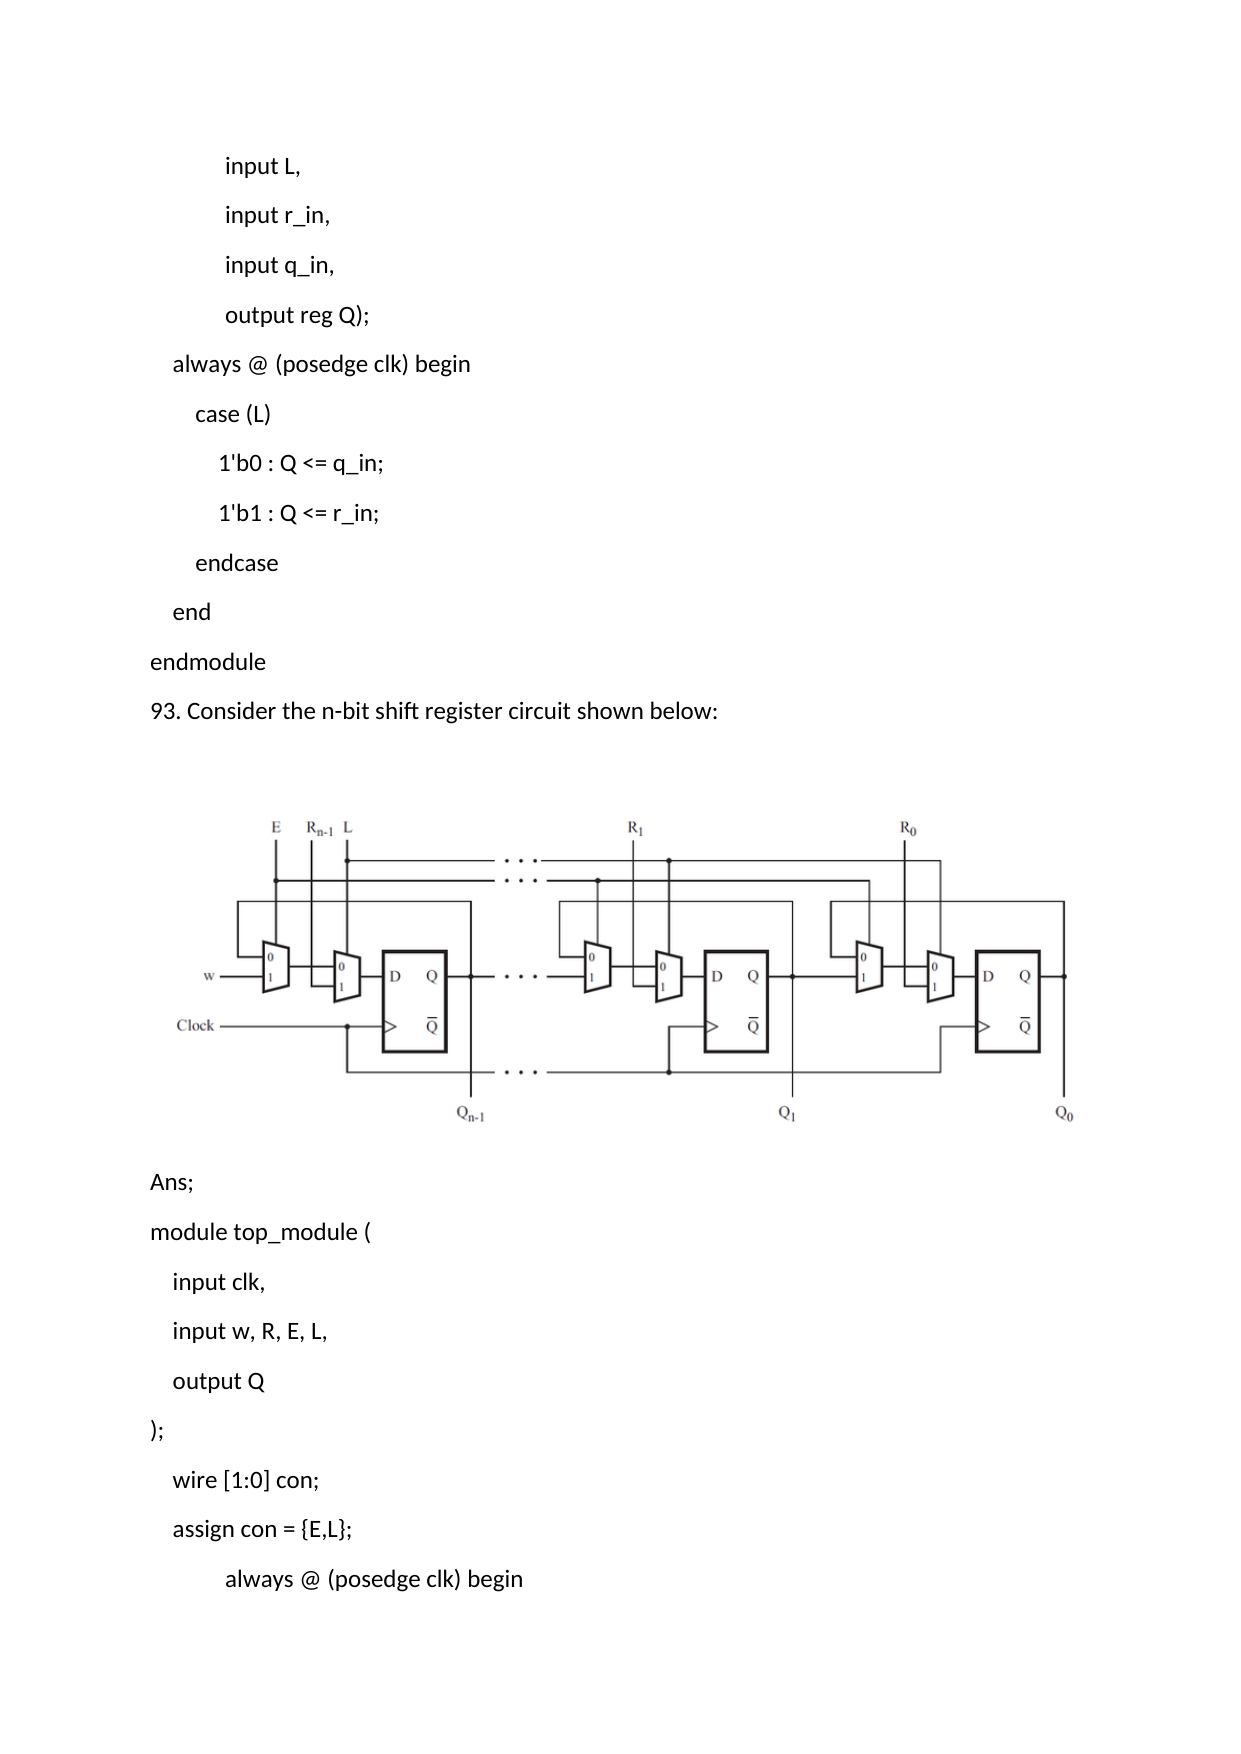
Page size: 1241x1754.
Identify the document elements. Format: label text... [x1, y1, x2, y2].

text end [150, 596, 1090, 627]
text module top_module ( [150, 1216, 1090, 1247]
text endmodule [150, 646, 1090, 676]
text ); [150, 1414, 1090, 1445]
text output Q [150, 1365, 1090, 1395]
text input r_in, [150, 199, 1090, 230]
text 1'b1 : Q <= r_in; [150, 497, 1090, 528]
text output reg Q); [150, 299, 1090, 329]
text input q_in, [150, 249, 1090, 280]
picture [150, 794, 1091, 1148]
text case (L) [150, 398, 1090, 428]
text Ans; [150, 1167, 1090, 1197]
text always @ (posedge clk) begin [150, 1563, 1090, 1594]
text 93. Consider the n-bit shift register circuit shown below: [150, 695, 1090, 726]
text always @ (posedge clk) begin [150, 348, 1090, 379]
text input L, [150, 150, 1090, 181]
text assign con = {E,L}; [150, 1514, 1090, 1544]
text endcase [150, 547, 1090, 577]
text 1'b0 : Q <= q_in; [150, 447, 1090, 478]
text wire [1:0] con; [150, 1464, 1090, 1494]
text input clk, [150, 1266, 1090, 1296]
text input w, R, E, L, [150, 1315, 1090, 1346]
